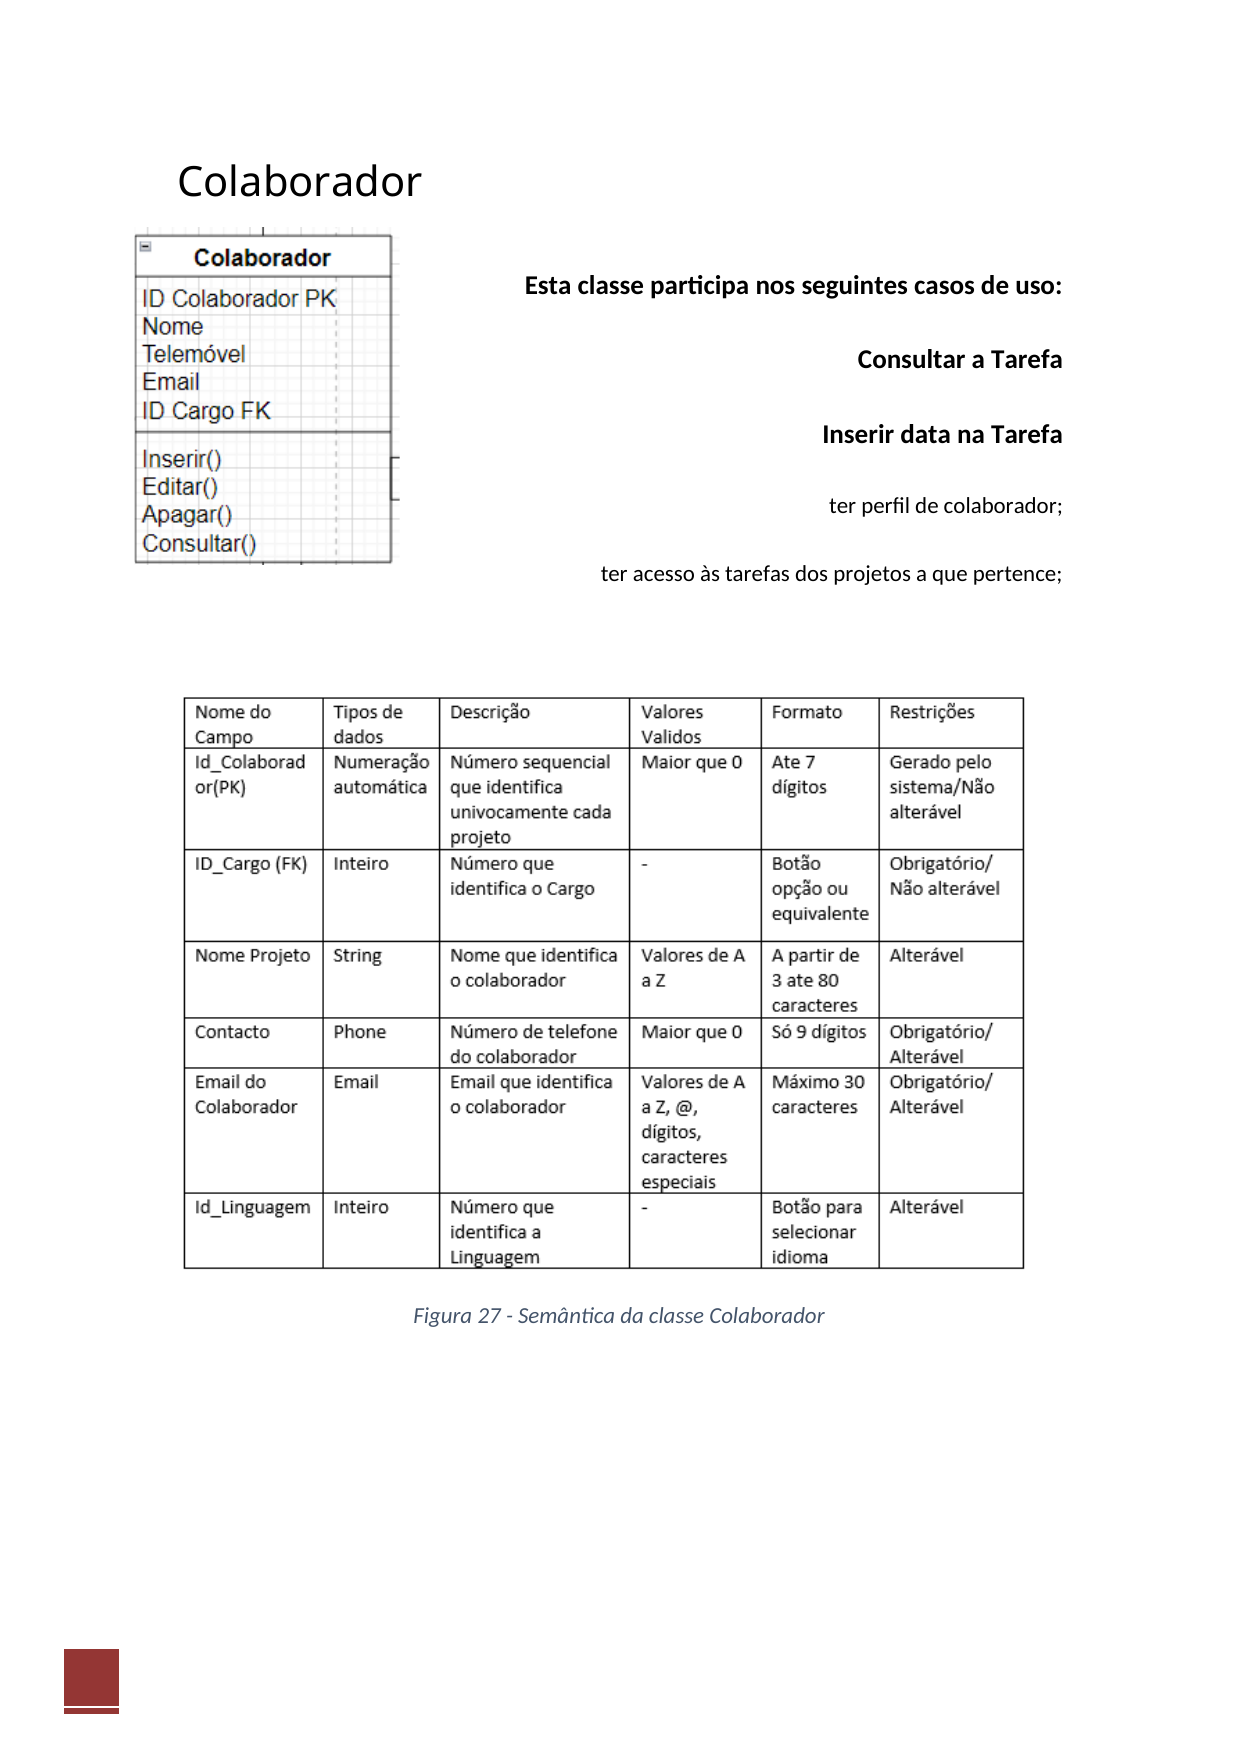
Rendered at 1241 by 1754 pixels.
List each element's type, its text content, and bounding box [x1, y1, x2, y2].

picture [177, 692, 1034, 1283]
text ter perfil de colaborador; [400, 492, 1063, 520]
subtitle Colaborador [177, 152, 1063, 208]
picture [134, 227, 400, 565]
text Figura 27 - Semântica da classe Colaborador [177, 1301, 1063, 1329]
text Esta classe participa nos seguintes casos de uso: [400, 268, 1063, 301]
text ter acesso às tarefas dos projetos a que pertence; [252, 559, 1063, 587]
text Consultar a Tarefa [400, 343, 1063, 376]
text Inserir data na Tarefa [400, 417, 1063, 450]
